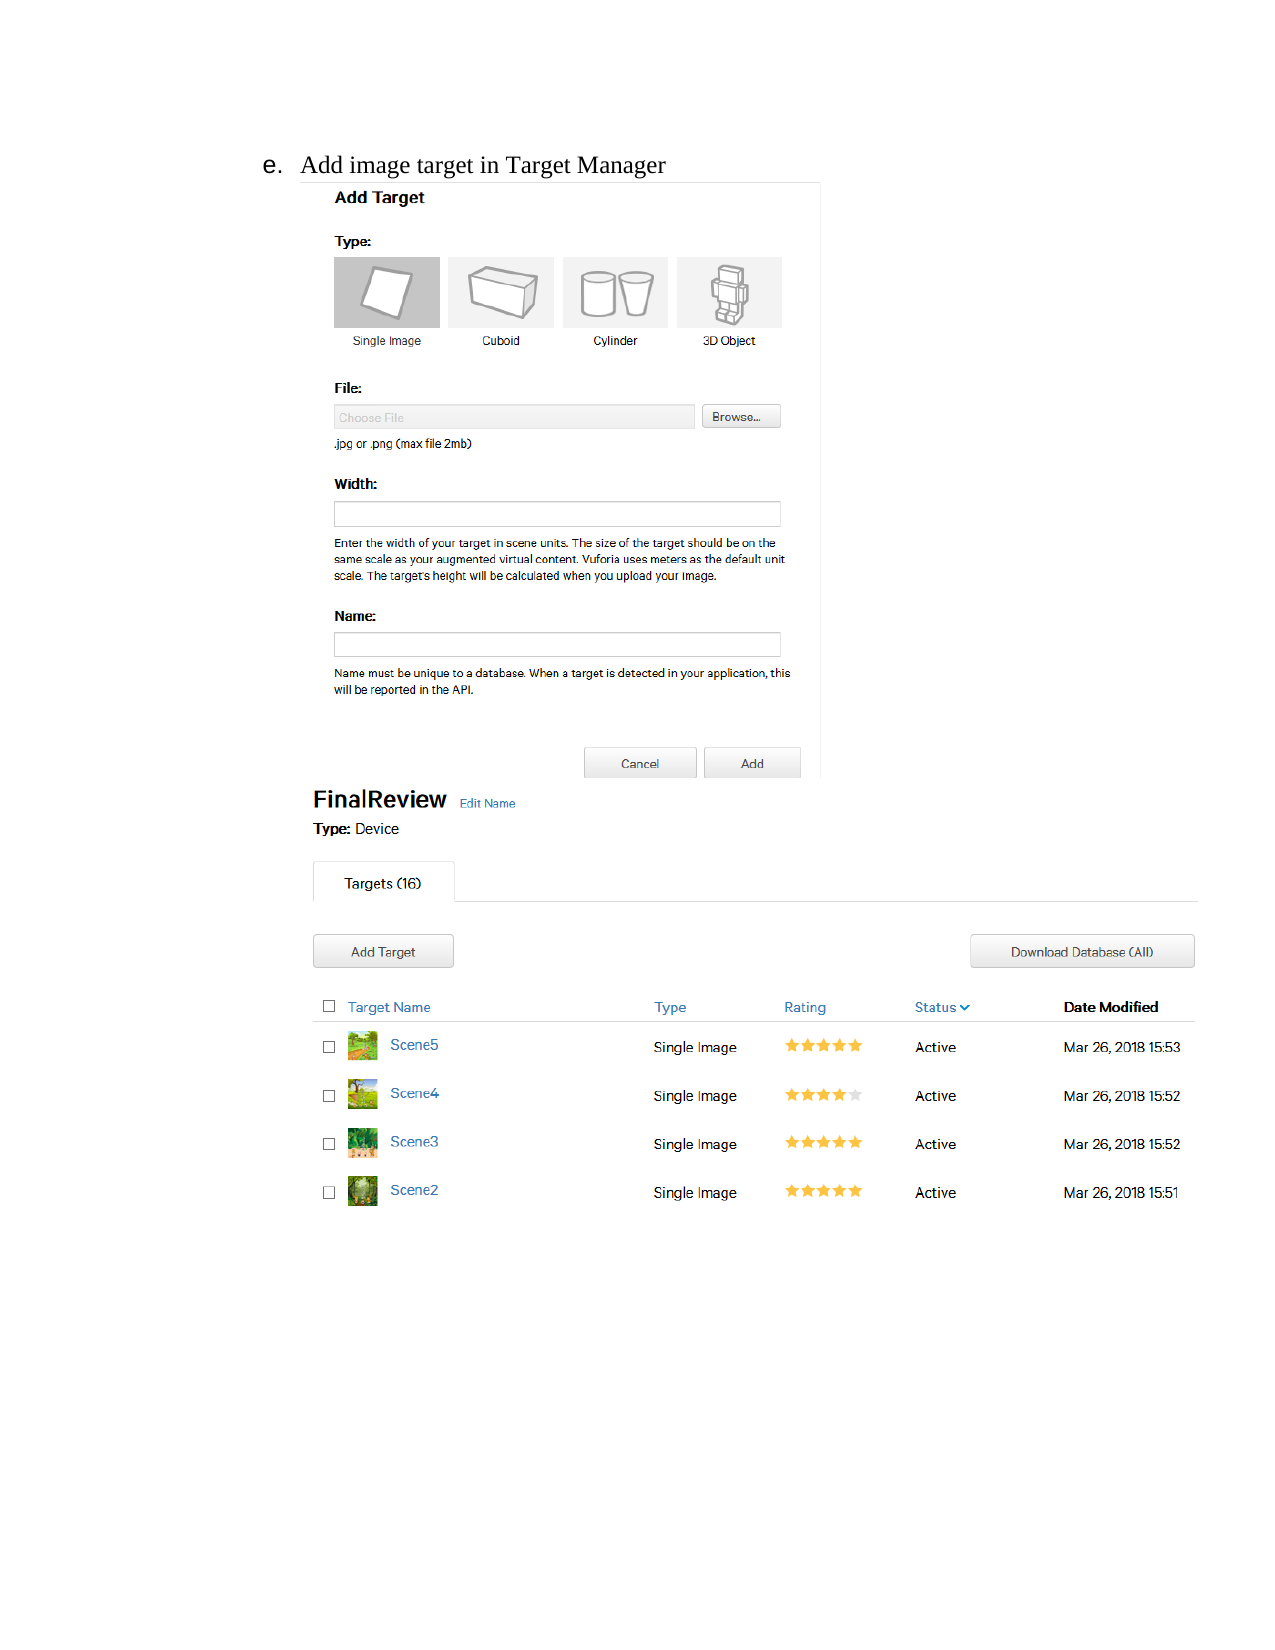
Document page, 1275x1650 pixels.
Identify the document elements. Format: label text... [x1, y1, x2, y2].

picture [300, 182, 821, 778]
picture [300, 781, 1215, 1214]
